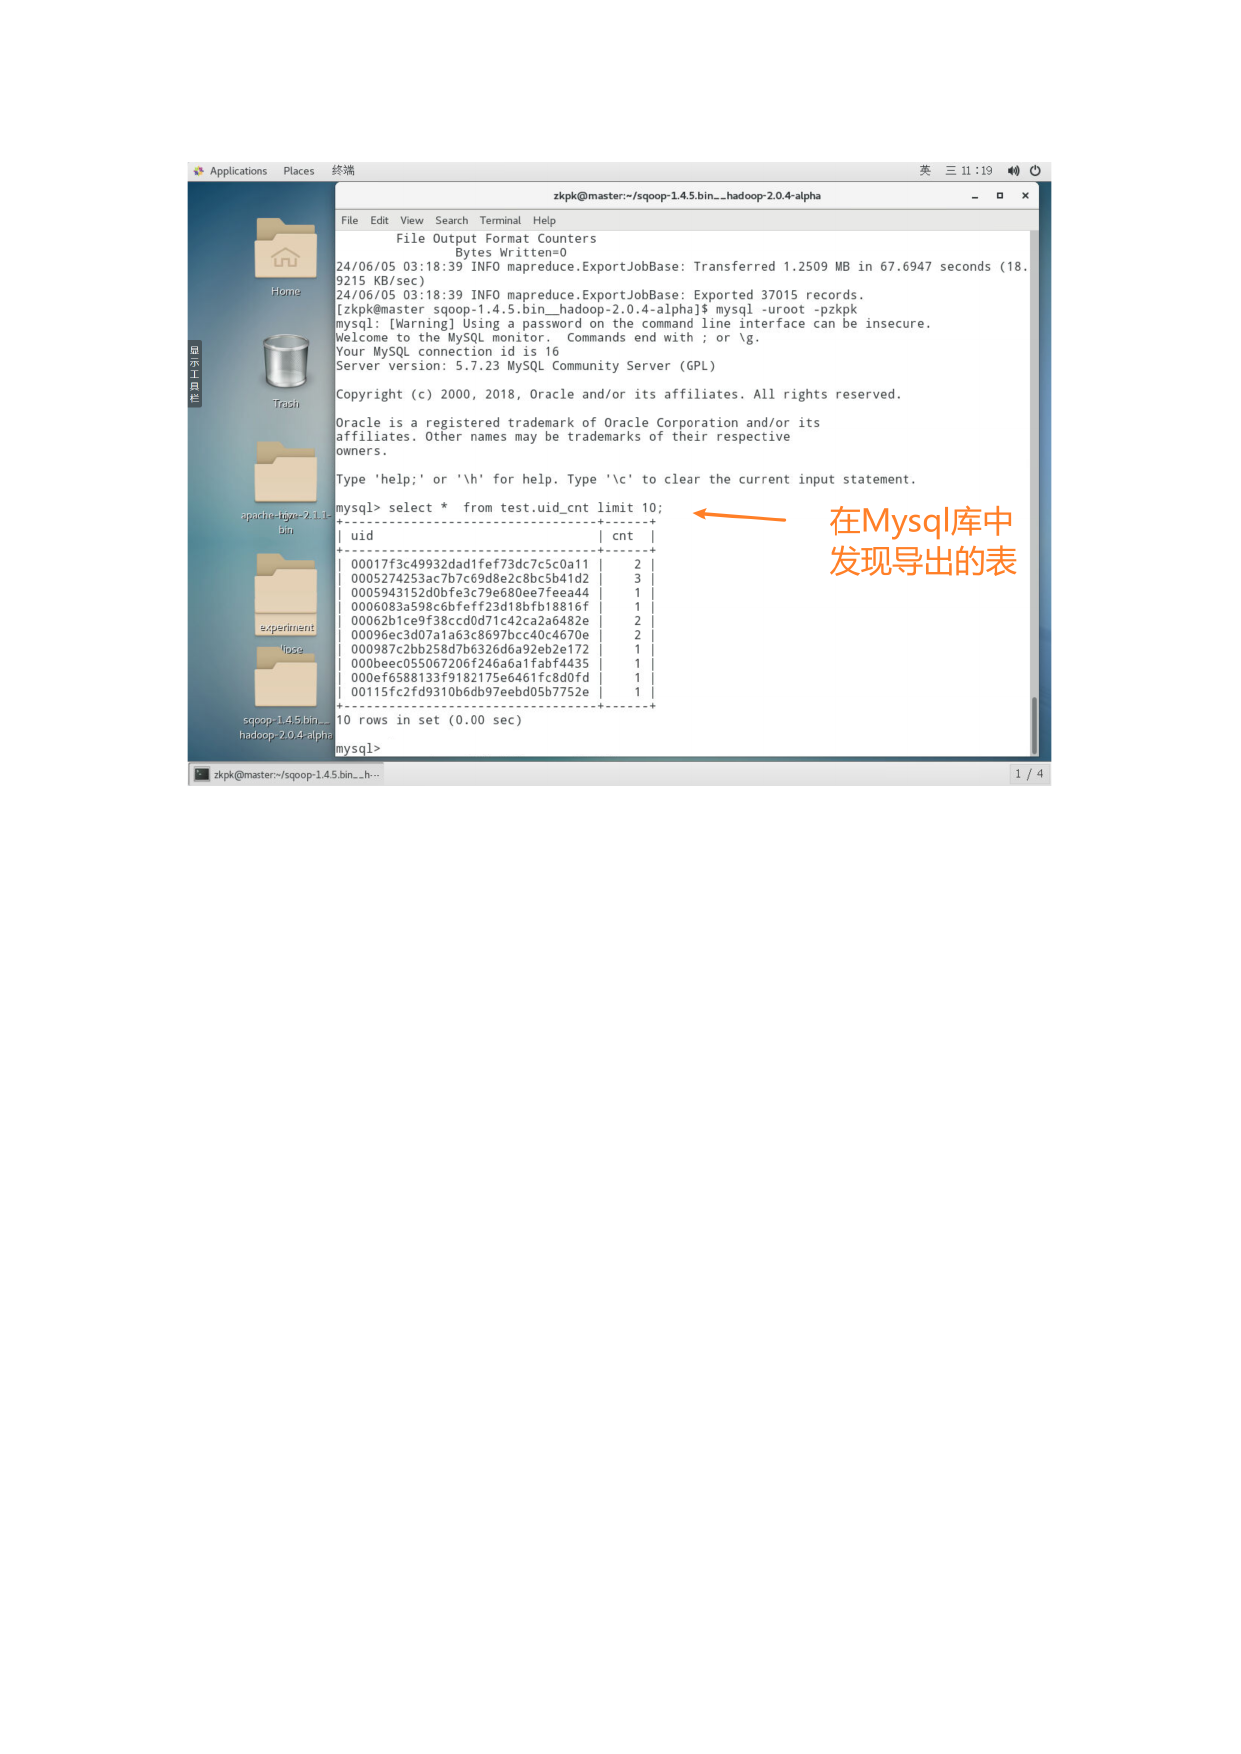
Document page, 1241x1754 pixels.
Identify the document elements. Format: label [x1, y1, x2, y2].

picture [187, 162, 1052, 786]
